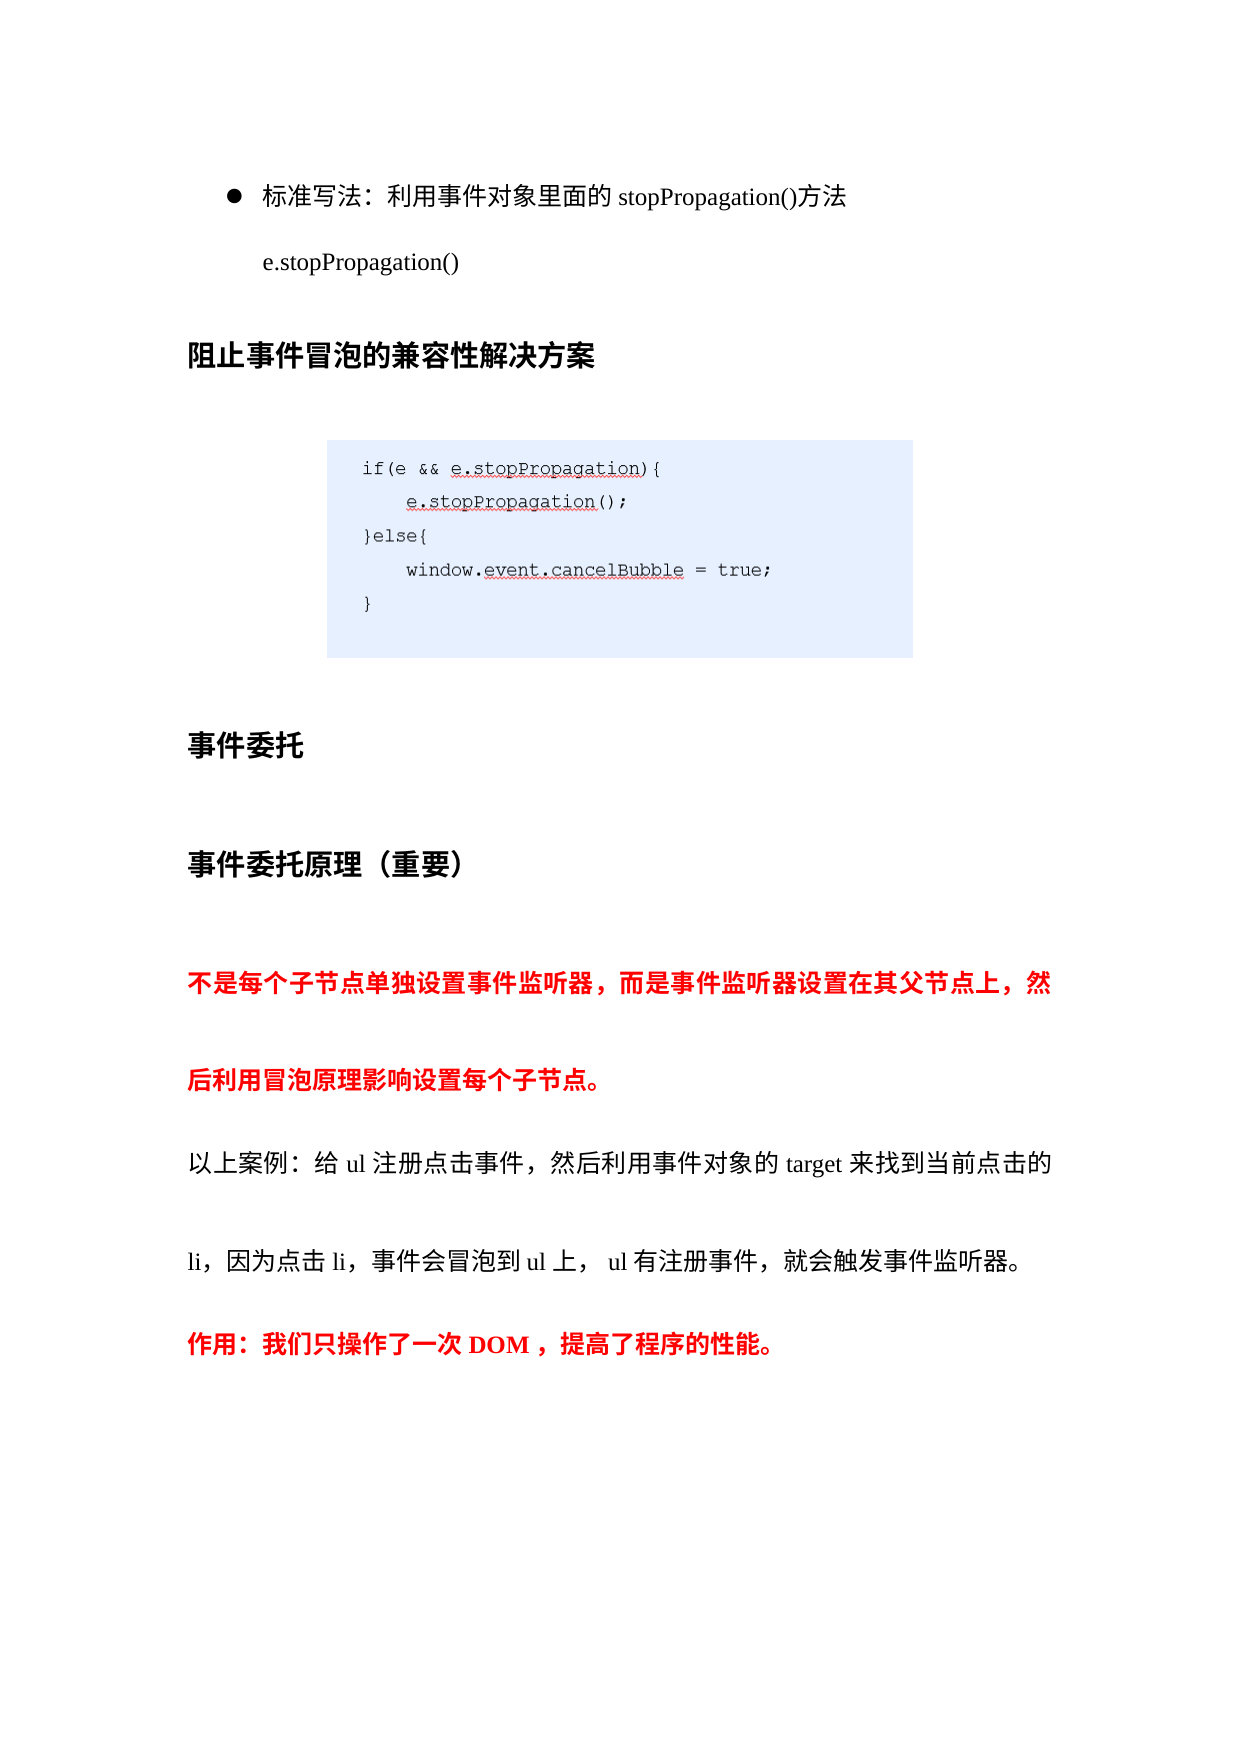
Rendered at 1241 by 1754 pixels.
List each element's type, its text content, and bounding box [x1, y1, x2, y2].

picture [327, 440, 914, 658]
text 以上案例：给 ul 注册点击事件，然后利用事件对象的 target 来找到当前点击的 li，因为点击 li，事件会冒泡到 ul 上， ul 有注册事件，就会触发事件监听器。 [187, 1129, 1053, 1292]
subtitle 阻止事件冒泡的兼容性解决方案 [187, 321, 1053, 386]
text 不是每个子节点单独设置事件监听器，而是事件监听器设置在其父节点上，然后利用冒泡原理影响设置每个子节点。 [187, 949, 1053, 1111]
text e.stopPropagation() [262, 245, 1053, 278]
subtitle 事件委托原理（重要） [187, 830, 1053, 895]
text 作用：我们只操作了一次 DOM ，提高了程序的性能。 [187, 1310, 1053, 1375]
subtitle 事件委托 [187, 711, 1053, 776]
list 标准写法：利用事件对象里面的 stopPropagation()方法 [225, 162, 1053, 227]
